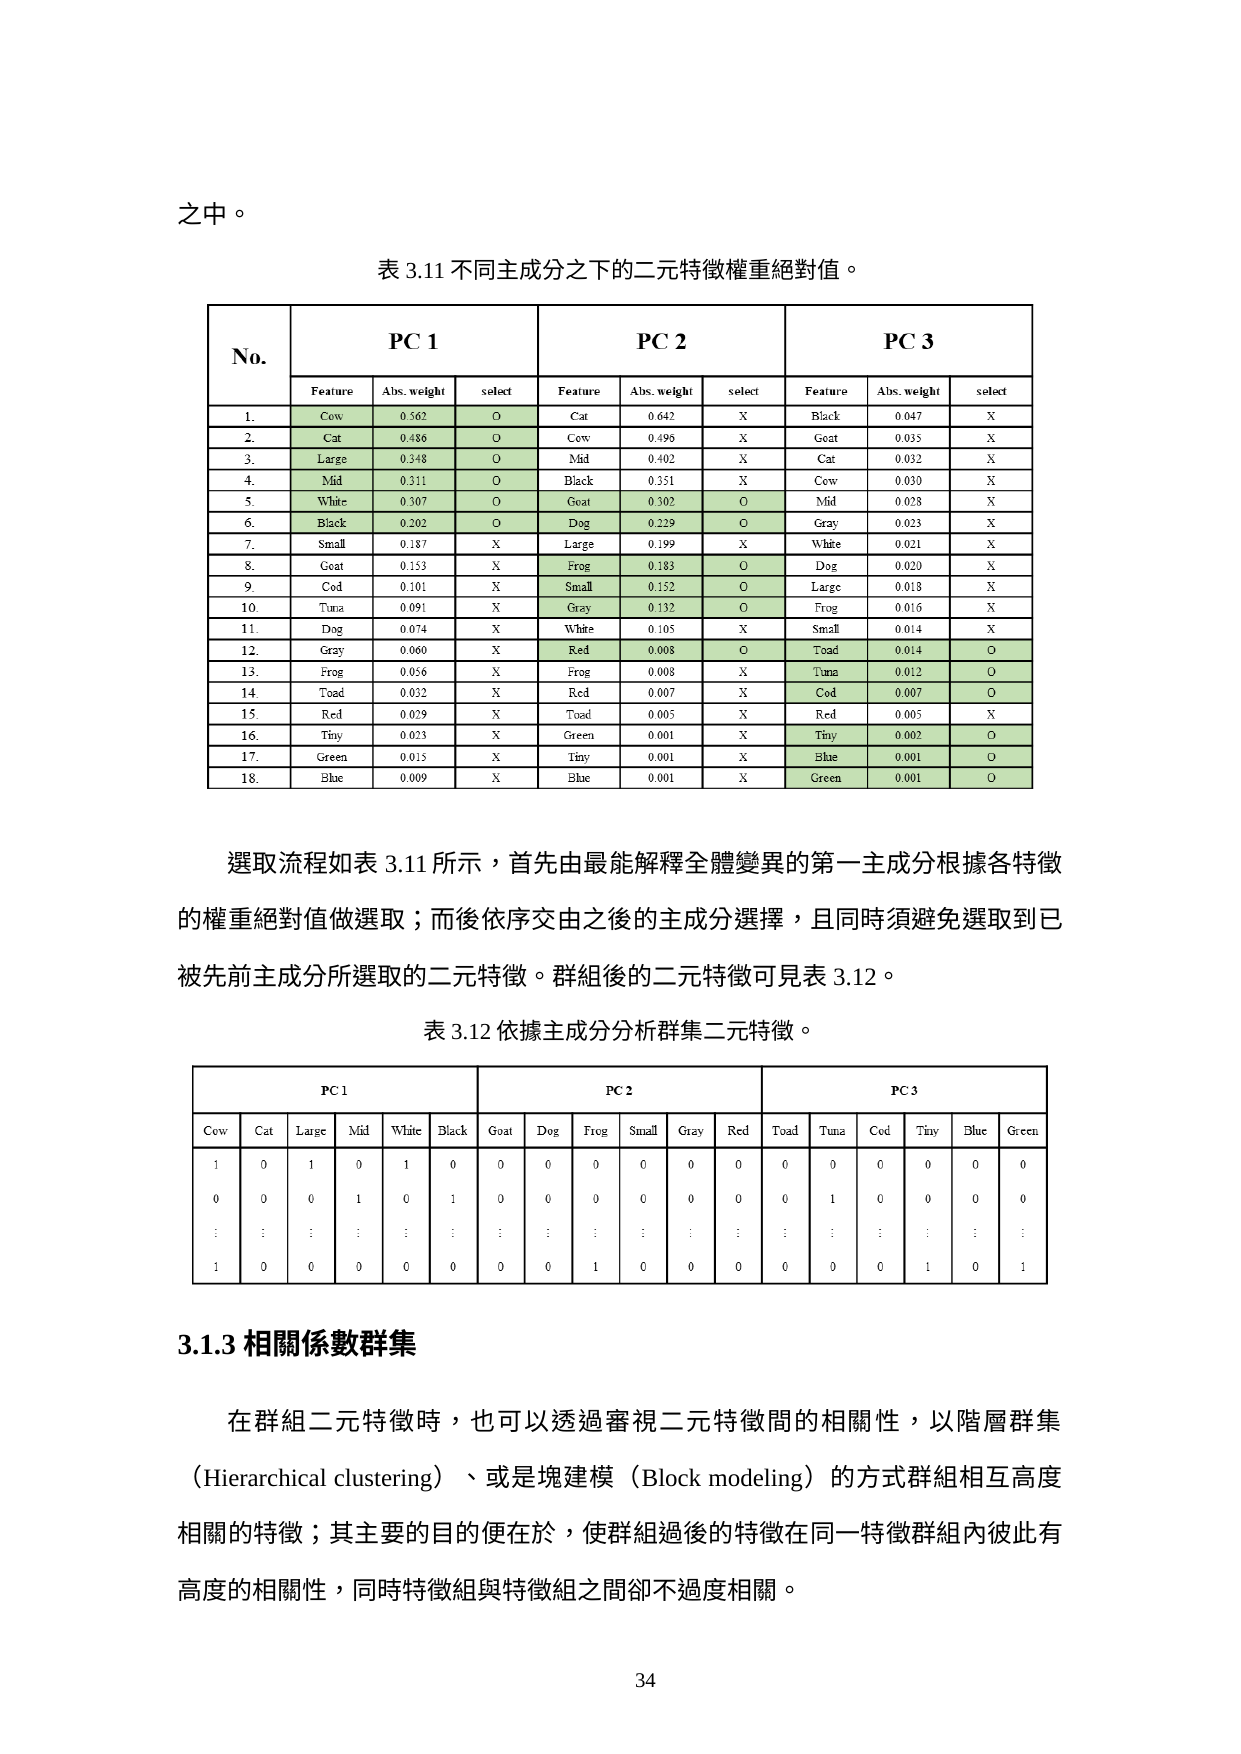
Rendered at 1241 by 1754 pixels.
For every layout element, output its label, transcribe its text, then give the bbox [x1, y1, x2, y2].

subtitle 相關係數群集 [177, 1304, 1063, 1379]
picture [192, 1065, 1049, 1285]
text 在群組二元特徵時，也可以透過審視二元特徵間的相關性，以階層群集（Hierarchical clustering）、或是塊建模（Block modeling）的方式群組相互高度相關的特徵；其主要的目的便在於，使群組過後的特徵在同一特徵群組內彼此有高度的相關性，同時特徵組與特徵組之間卻不過度相關。 [177, 1401, 1063, 1607]
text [177, 194, 1063, 231]
picture [206, 303, 1034, 794]
